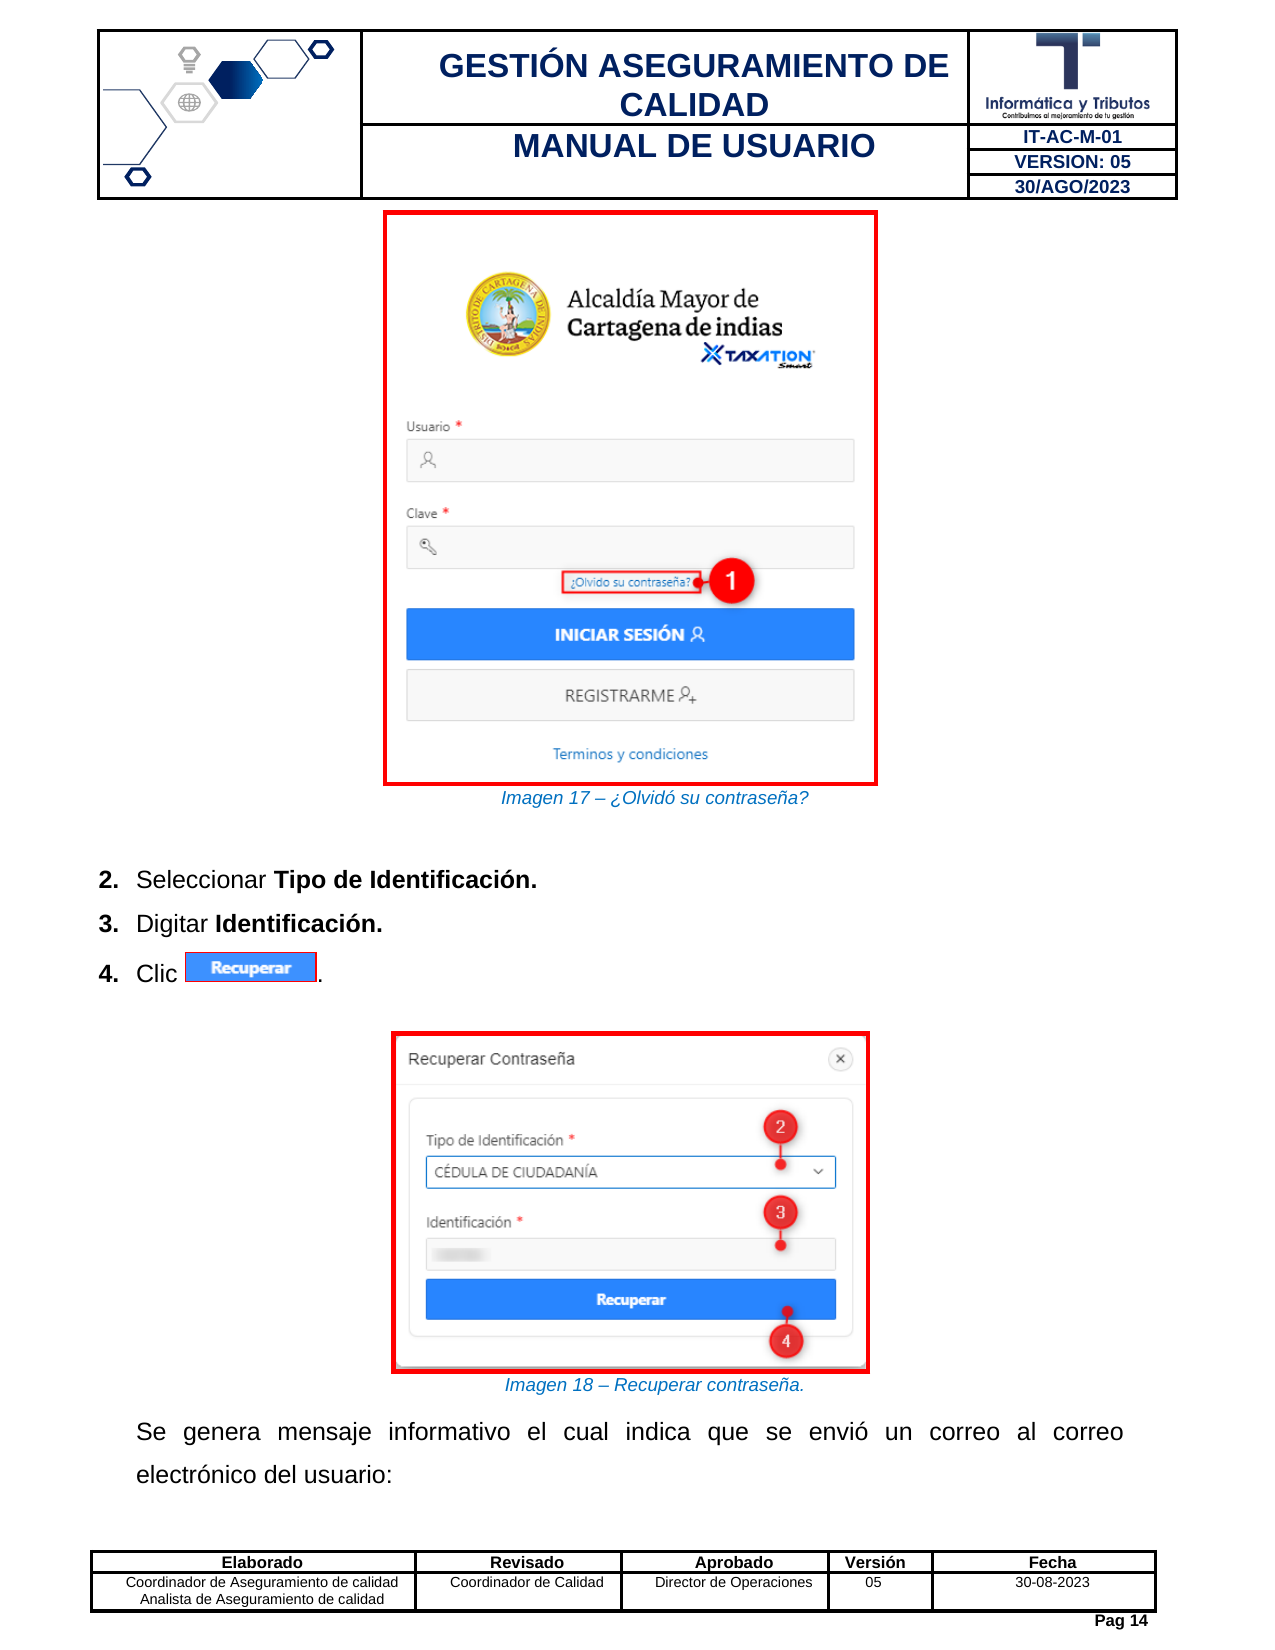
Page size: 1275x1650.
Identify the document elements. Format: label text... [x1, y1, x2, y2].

list Clic . [98, 952, 1125, 988]
picture [186, 953, 315, 981]
text Se genera mensaje informativo el cual indica que se envió un correo al correo electrónico del usuario: [136, 1417, 1125, 1489]
list Seleccionar Tipo de Identificación. [98, 866, 1125, 894]
text Imagen 17 – ¿Olvidó su contraseña? [186, 786, 1125, 808]
picture [985, 32, 1150, 120]
list Digitar Identificación. [98, 909, 1125, 937]
picture [396, 1036, 866, 1369]
text Imagen 18 – Recuperar contraseña. [186, 1374, 1125, 1396]
picture [387, 215, 874, 782]
